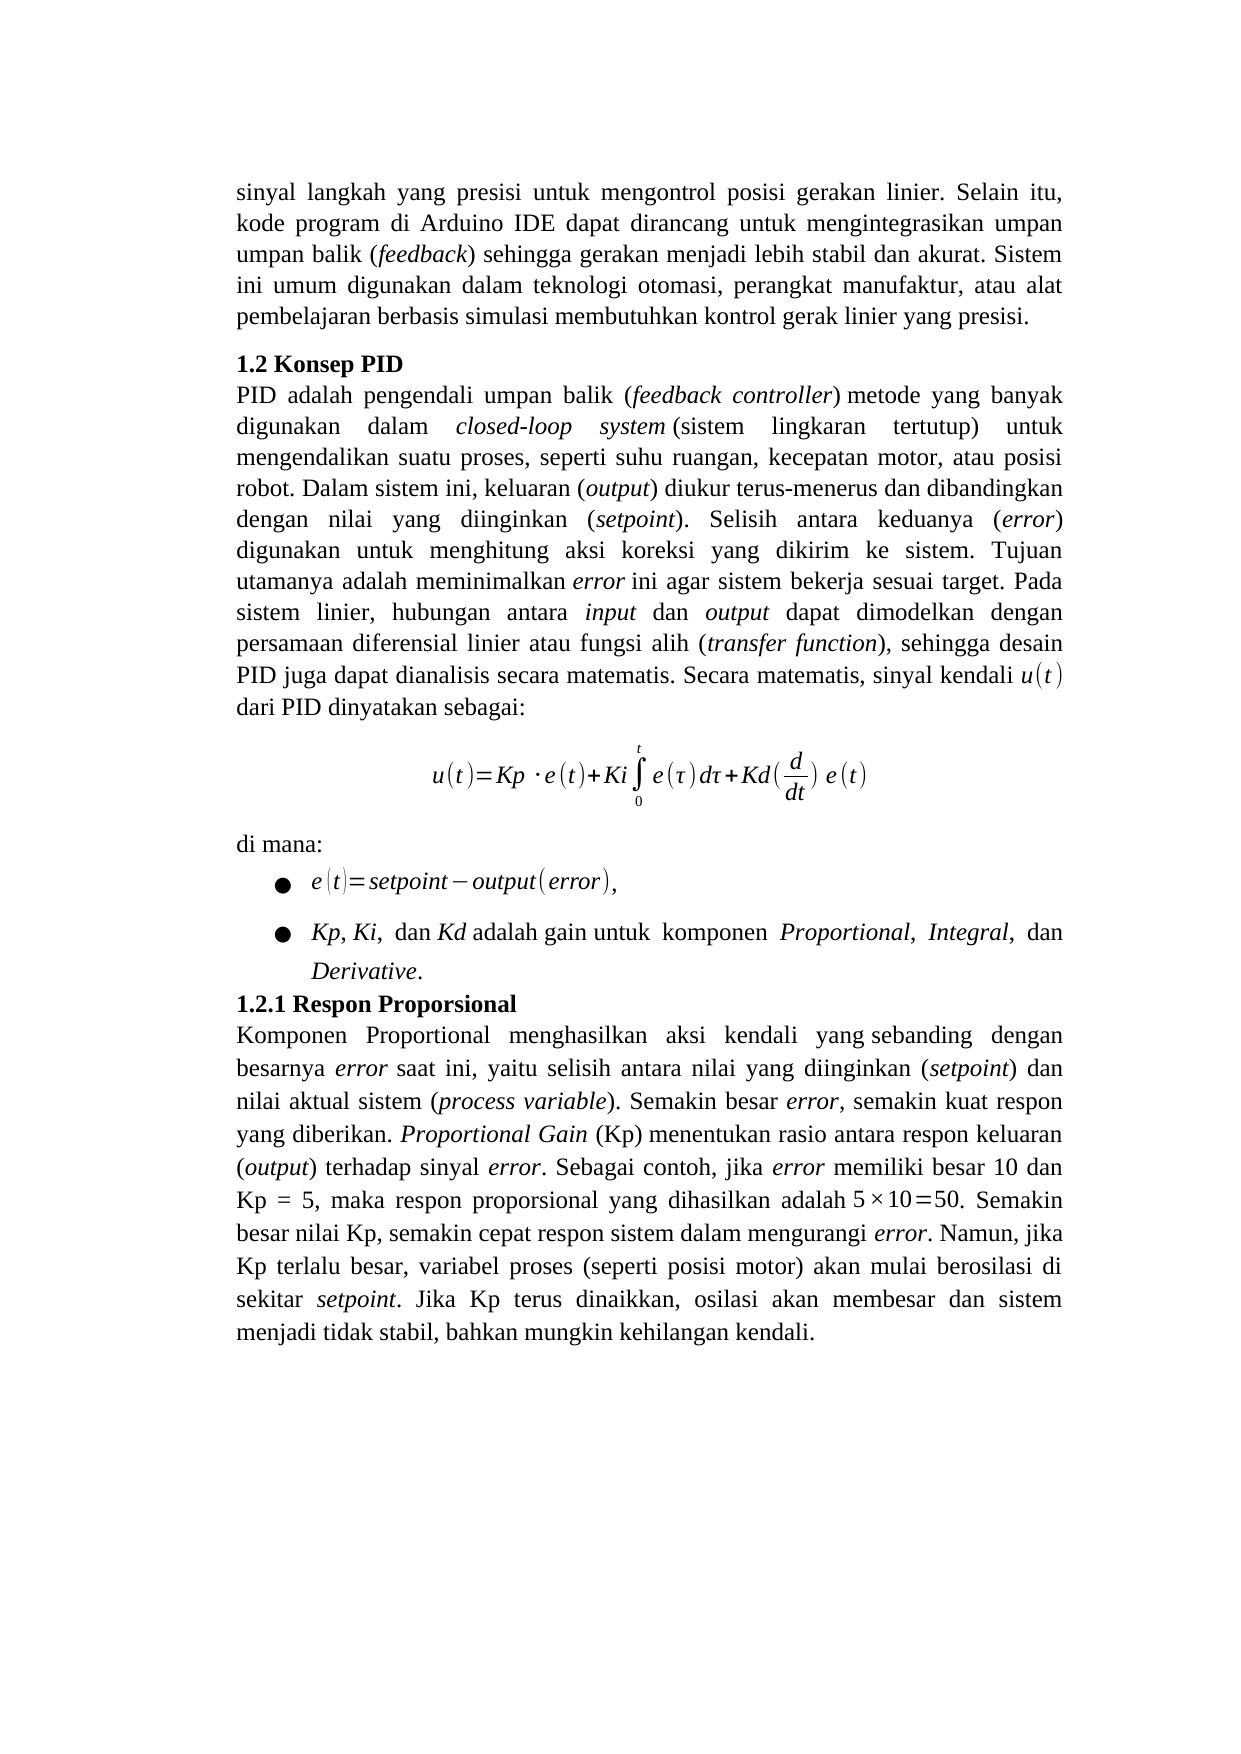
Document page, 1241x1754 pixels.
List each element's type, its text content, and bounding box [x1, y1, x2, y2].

text 1.2 Konsep PID [236, 349, 1063, 378]
text di mana: [236, 829, 1063, 858]
list Kp​, Ki​, dan Kd​ adalah gain untuk komponen Proportional, Integral, dan Derivative. [274, 909, 1063, 985]
text 1.2.1 Respon Proporsional [236, 989, 1063, 1018]
text Komponen Proportional menghasilkan aksi kendali yang sebanding dengan besarnya error saat ini, yaitu selisih antara nilai yang diinginkan (setpoint) dan nilai aktual sistem (process variable). Semakin besar error, semakin kuat respon yang diberikan. Proportional Gain (Kp) menentukan rasio antara respon keluaran (output) terhadap sinyal error. Sebagai contoh, jika error memiliki besar 10 dan Kp = 5, maka respon proporsional yang dihasilkan adalah . Semakin besar nilai Kp, semakin cepat respon sistem dalam mengurangi error. Namun, jika Kp terlalu besar, variabel proses (seperti posisi motor) akan mulai berosilasi di sekitar setpoint. Jika Kp terus dinaikkan, osilasi akan membesar dan sistem menjadi tidak stabil, bahkan mungkin kehilangan kendali. [236, 1020, 1063, 1346]
text PID adalah pengendali umpan balik (feedback controller) metode yang banyak digunakan dalam closed-loop system (sistem lingkaran tertutup) untuk mengendalikan suatu proses, seperti suhu ruangan, kecepatan motor, atau posisi robot. Dalam sistem ini, keluaran (output) diukur terus-menerus dan dibandingkan dengan nilai yang diinginkan (setpoint). Selisih antara keduanya (error) digunakan untuk menghitung aksi koreksi yang dikirim ke sistem. Tujuan utamanya adalah meminimalkan error ini agar sistem bekerja sesuai target. Pada sistem linier, hubungan antara input dan output dapat dimodelkan dengan persamaan diferensial linier atau fungsi alih (transfer function), sehingga desain PID juga dapat dianalisis secara matematis. Secara matematis, sinyal kendali dari PID dinyatakan sebagai: [236, 380, 1063, 721]
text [236, 177, 1063, 330]
list , [274, 860, 1063, 903]
